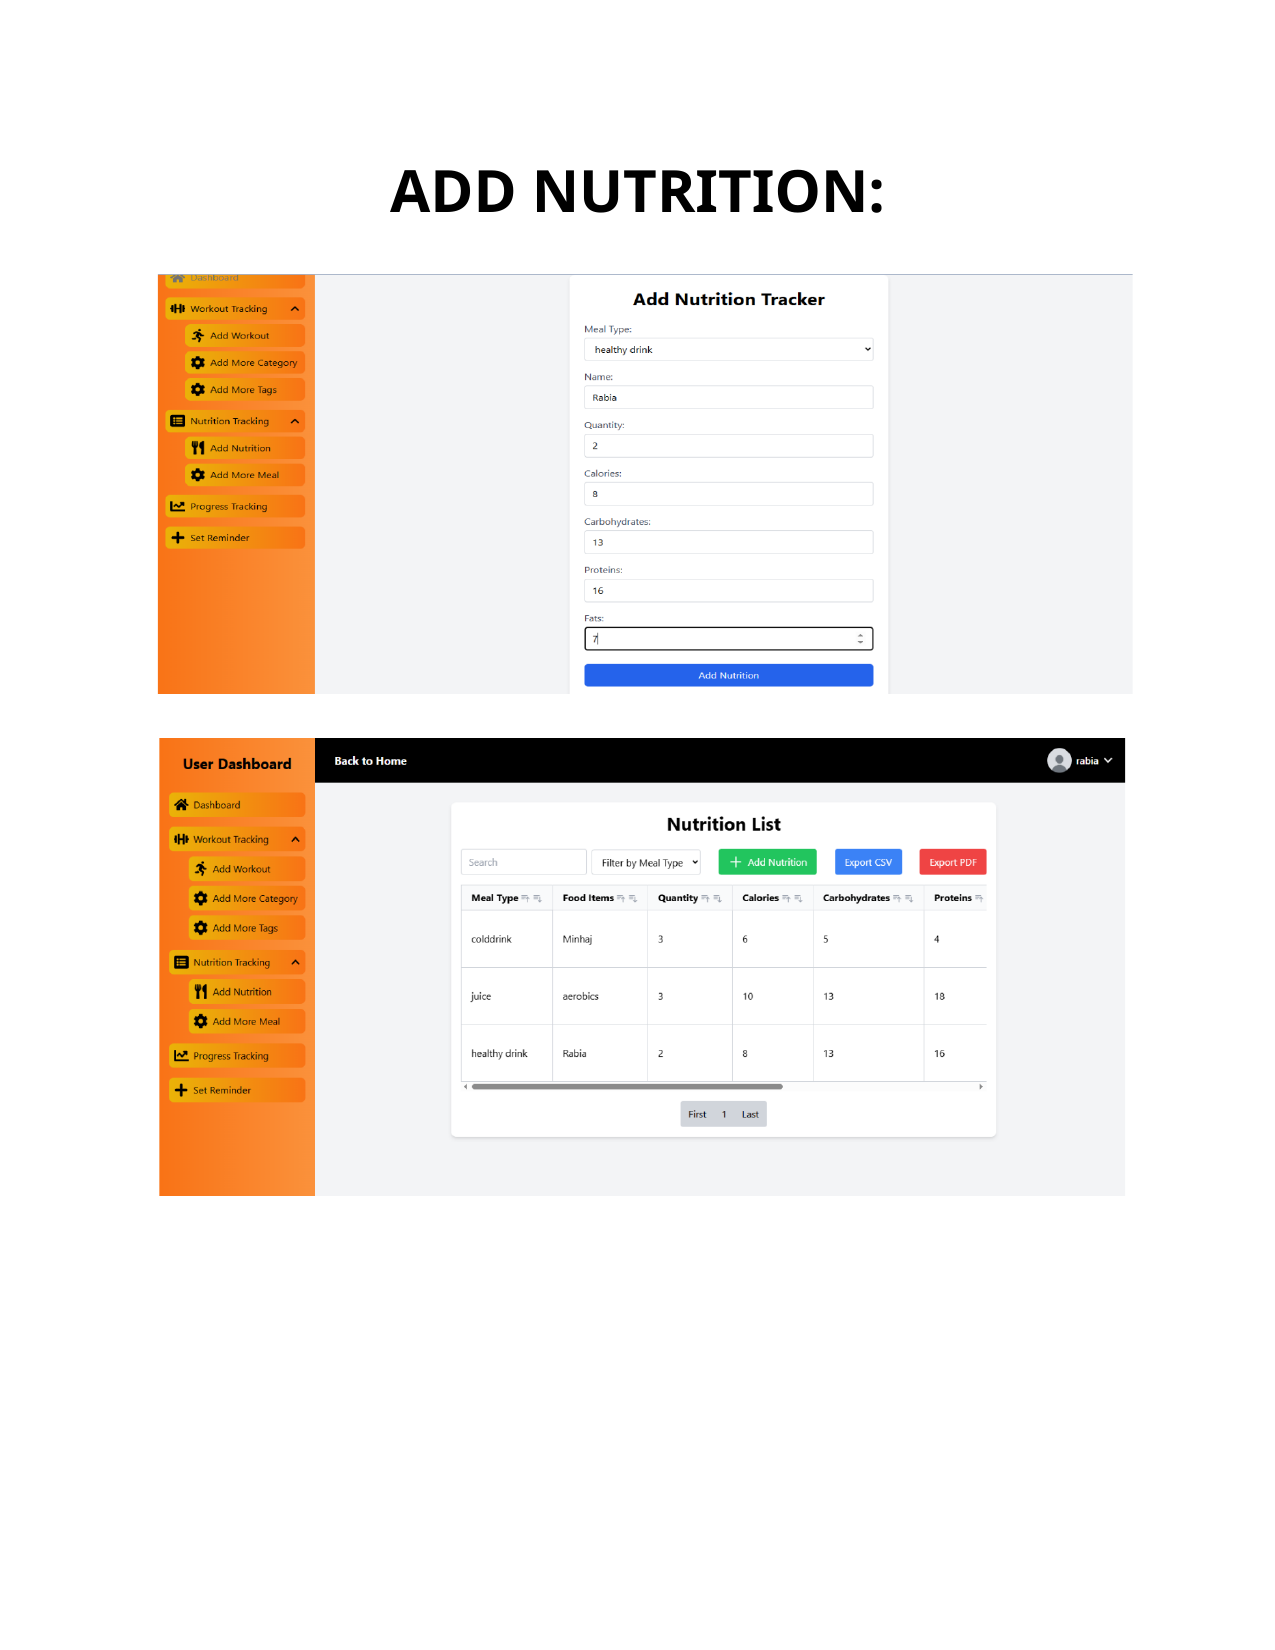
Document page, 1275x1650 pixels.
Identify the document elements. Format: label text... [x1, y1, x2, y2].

picture [157, 274, 1133, 694]
picture [159, 738, 1125, 1196]
text ADD NUTRITION: [150, 150, 1125, 229]
